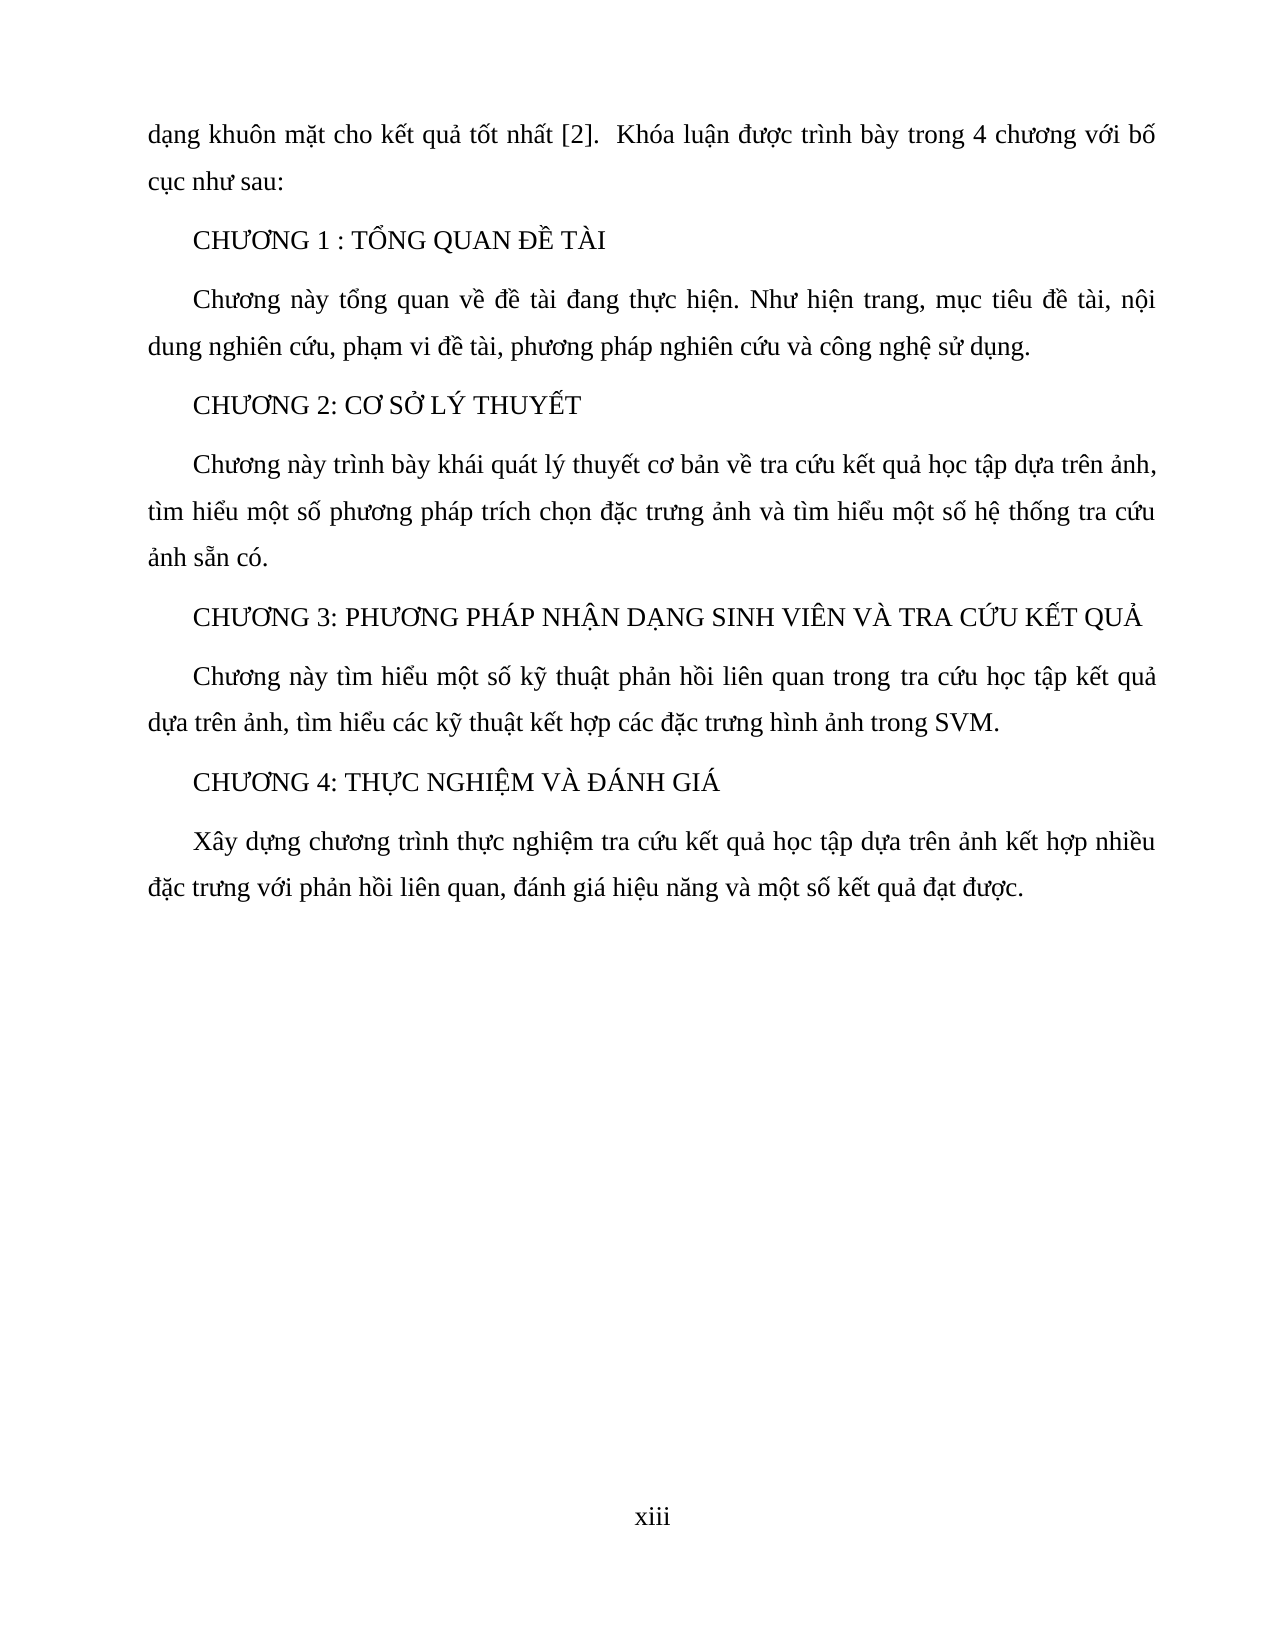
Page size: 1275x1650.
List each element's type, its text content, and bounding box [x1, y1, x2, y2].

text Chương này trình bày khái quát lý thuyết cơ bản về tra cứu kết quả học tập dựa trên ảnh, tìm hiểu một số phương pháp trích chọn đặc trưng ảnh và tìm hiểu một số hệ thống tra cứu ảnh sẵn có. [148, 448, 1157, 573]
text Chương này tìm hiểu một số kỹ thuật phản hồi liên quan trong tra cứu học tập kết quả dựa trên ảnh, tìm hiểu các kỹ thuật kết hợp các đặc trưng hình ảnh trong SVM. [148, 660, 1157, 738]
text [148, 118, 1157, 196]
text CHƯƠNG 2: CƠ SỞ LÝ THUYẾT [148, 389, 1157, 420]
text CHƯƠNG 3: PHƯƠNG PHÁP NHẬN DẠNG SINH VIÊN VÀ TRA CỨU KẾT QUẢ [148, 601, 1157, 632]
text CHƯƠNG 4: THỰC NGHIỆM VÀ ĐÁNH GIÁ [148, 766, 1157, 797]
text CHƯƠNG 1 : TỔNG QUAN ĐỀ TÀI [148, 224, 1157, 255]
text Chương này tổng quan về đề tài đang thực hiện. Như hiện trang, mục tiêu đề tài, nội dung nghiên cứu, phạm vi đề tài, phương pháp nghiên cứu và công nghệ sử dụng. [148, 283, 1157, 361]
text Xây dựng chương trình thực nghiệm tra cứu kết quả học tập dựa trên ảnh kết hợp nhiều đặc trưng với phản hồi liên quan, đánh giá hiệu năng và một số kết quả đạt được. [148, 825, 1157, 903]
